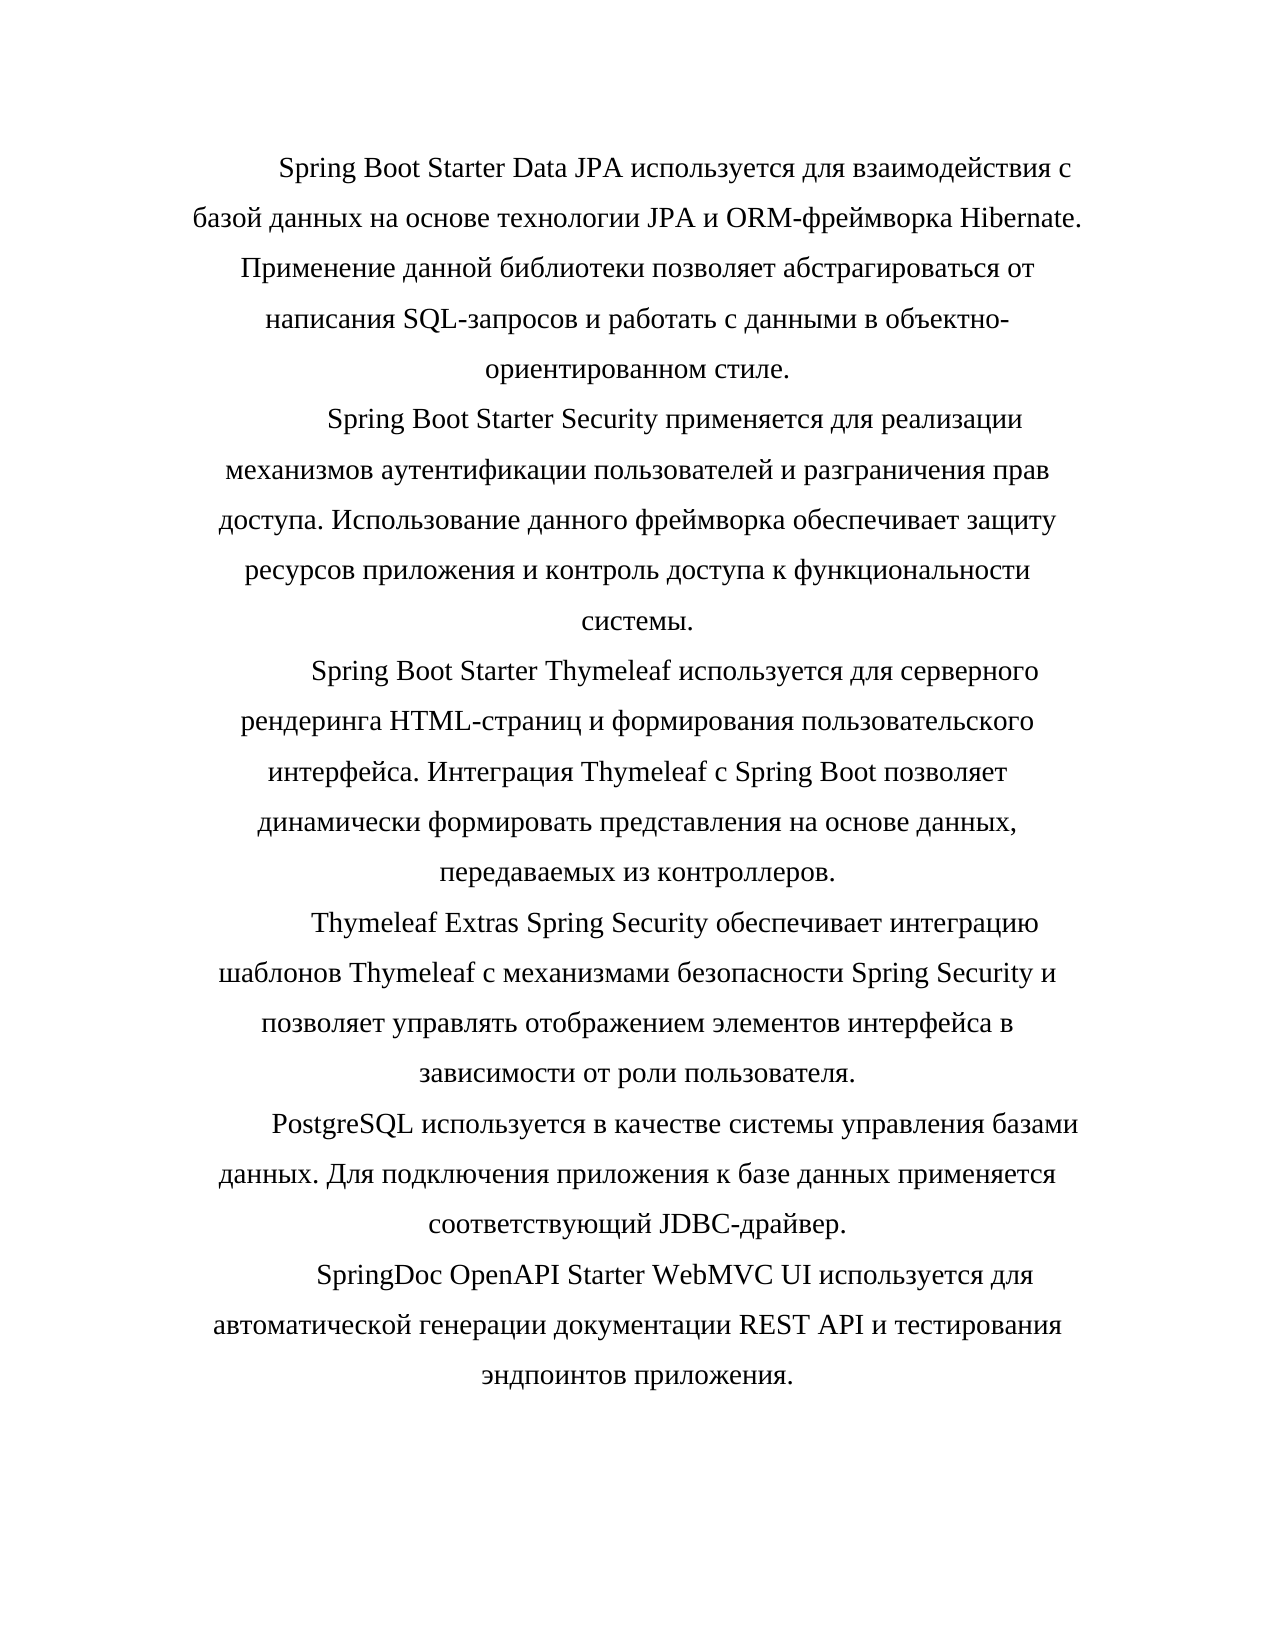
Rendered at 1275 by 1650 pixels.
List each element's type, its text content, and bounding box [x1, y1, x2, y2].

text Spring Boot Starter Security применяется для реализации механизмов аутентификации пользователей и разграничения прав доступа. Использование данного фреймворка обеспечивает защиту ресурсов приложения и контроль доступа к функциональности системы. [187, 402, 1087, 636]
text Thymeleaf Extras Spring Security обеспечивает интеграцию шаблонов Thymeleaf с механизмами безопасности Spring Security и позволяет управлять отображением элементов интерфейса в зависимости от роли пользователя. [187, 905, 1087, 1089]
text Spring Boot Starter Data JPA используется для взаимодействия с базой данных на основе технологии JPA и ORM-фреймворка Hibernate. Применение данной библиотеки позволяет абстрагироваться от написания SQL-запросов и работать с данными в объектно-ориентированном стиле. [187, 150, 1087, 385]
text SpringDoc OpenAPI Starter WebMVC UI используется для автоматической генерации документации REST API и тестирования эндпоинтов приложения. [187, 1257, 1087, 1391]
text PostgreSQL используется в качестве системы управления базами данных. Для подключения приложения к базе данных применяется соответствующий JDBC-драйвер. [187, 1106, 1087, 1240]
text Spring Boot Starter Thymeleaf используется для серверного рендеринга HTML-страниц и формирования пользовательского интерфейса. Интеграция Thymeleaf с Spring Boot позволяет динамически формировать представления на основе данных, передаваемых из контроллеров. [187, 653, 1087, 888]
